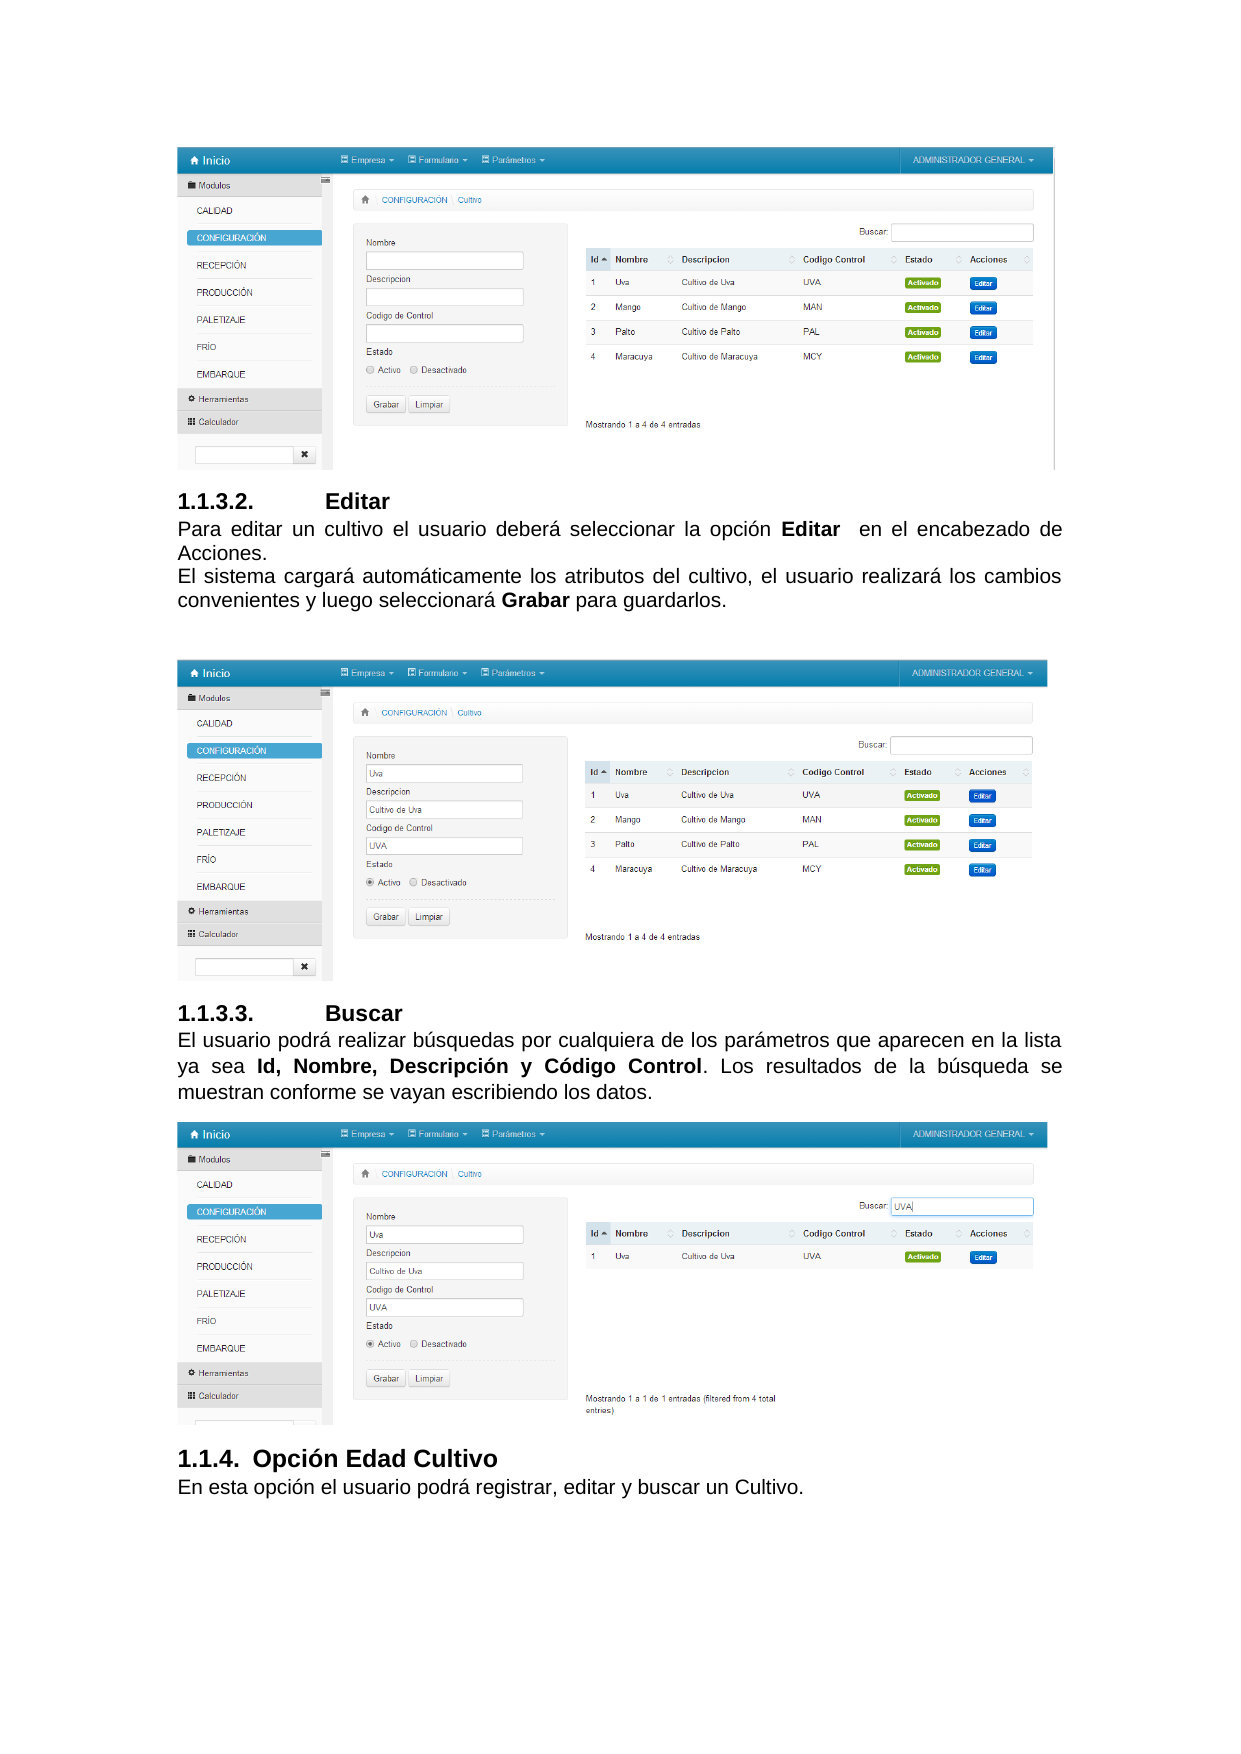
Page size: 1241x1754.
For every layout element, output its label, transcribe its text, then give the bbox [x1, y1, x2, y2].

picture [177, 147, 1055, 470]
text El sistema cargará automáticamente los atributos del cultivo, el usuario realizará los cambios convenientes y luego seleccionará Grabar para guardarlos. [177, 564, 1063, 612]
picture [177, 1122, 1048, 1142]
picture [177, 659, 1048, 681]
subtitle Editar [177, 488, 1063, 514]
subtitle Opción Edad Cultivo [177, 1444, 1063, 1472]
text El usuario podrá realizar búsquedas por cualquiera de los parámetros que aparecen en la lista ya sea Id, Nombre, Descripción y Código Control. Los resultados de la búsqueda se muestran conforme se vayan escribiendo los datos. [177, 1028, 1063, 1104]
text En esta opción el usuario podrá registrar, editar y buscar un Cultivo. [177, 1475, 1063, 1499]
text Para editar un cultivo el usuario deberá seleccionar la opción Editar en el encabezado de Acciones. [177, 516, 1063, 564]
picture [177, 687, 1048, 981]
subtitle Buscar [177, 999, 1063, 1026]
picture [177, 1148, 1048, 1425]
